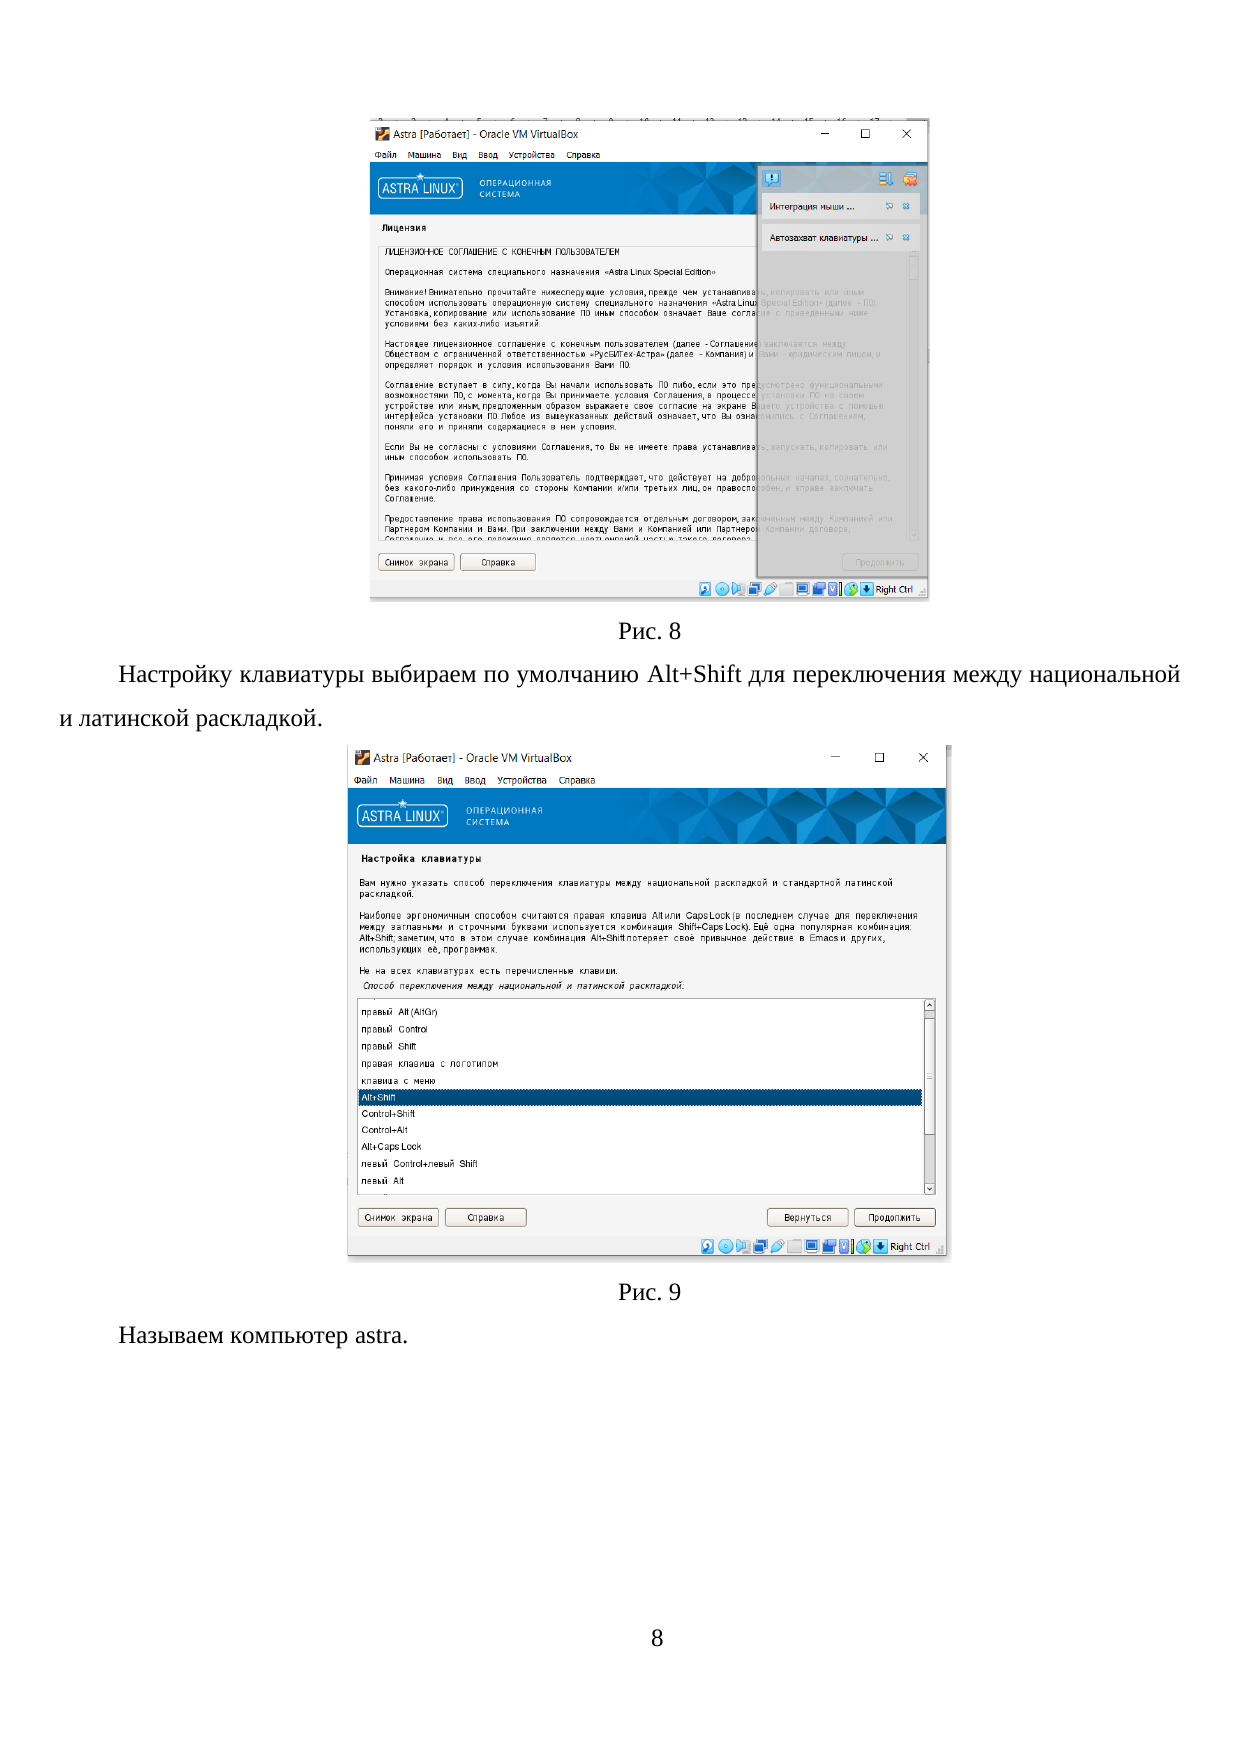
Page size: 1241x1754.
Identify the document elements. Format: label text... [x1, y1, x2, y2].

picture [369, 118, 930, 602]
list Рис. 9 [59, 1277, 1181, 1306]
list Называем компьютер astra. [59, 1320, 1181, 1349]
list Рис. 8 [59, 616, 1181, 645]
list Настройку клавиатуры выбираем по умолчанию Alt+Shift для переключения между национальной и латинской раскладкой. [59, 659, 1181, 731]
picture [347, 745, 952, 1263]
